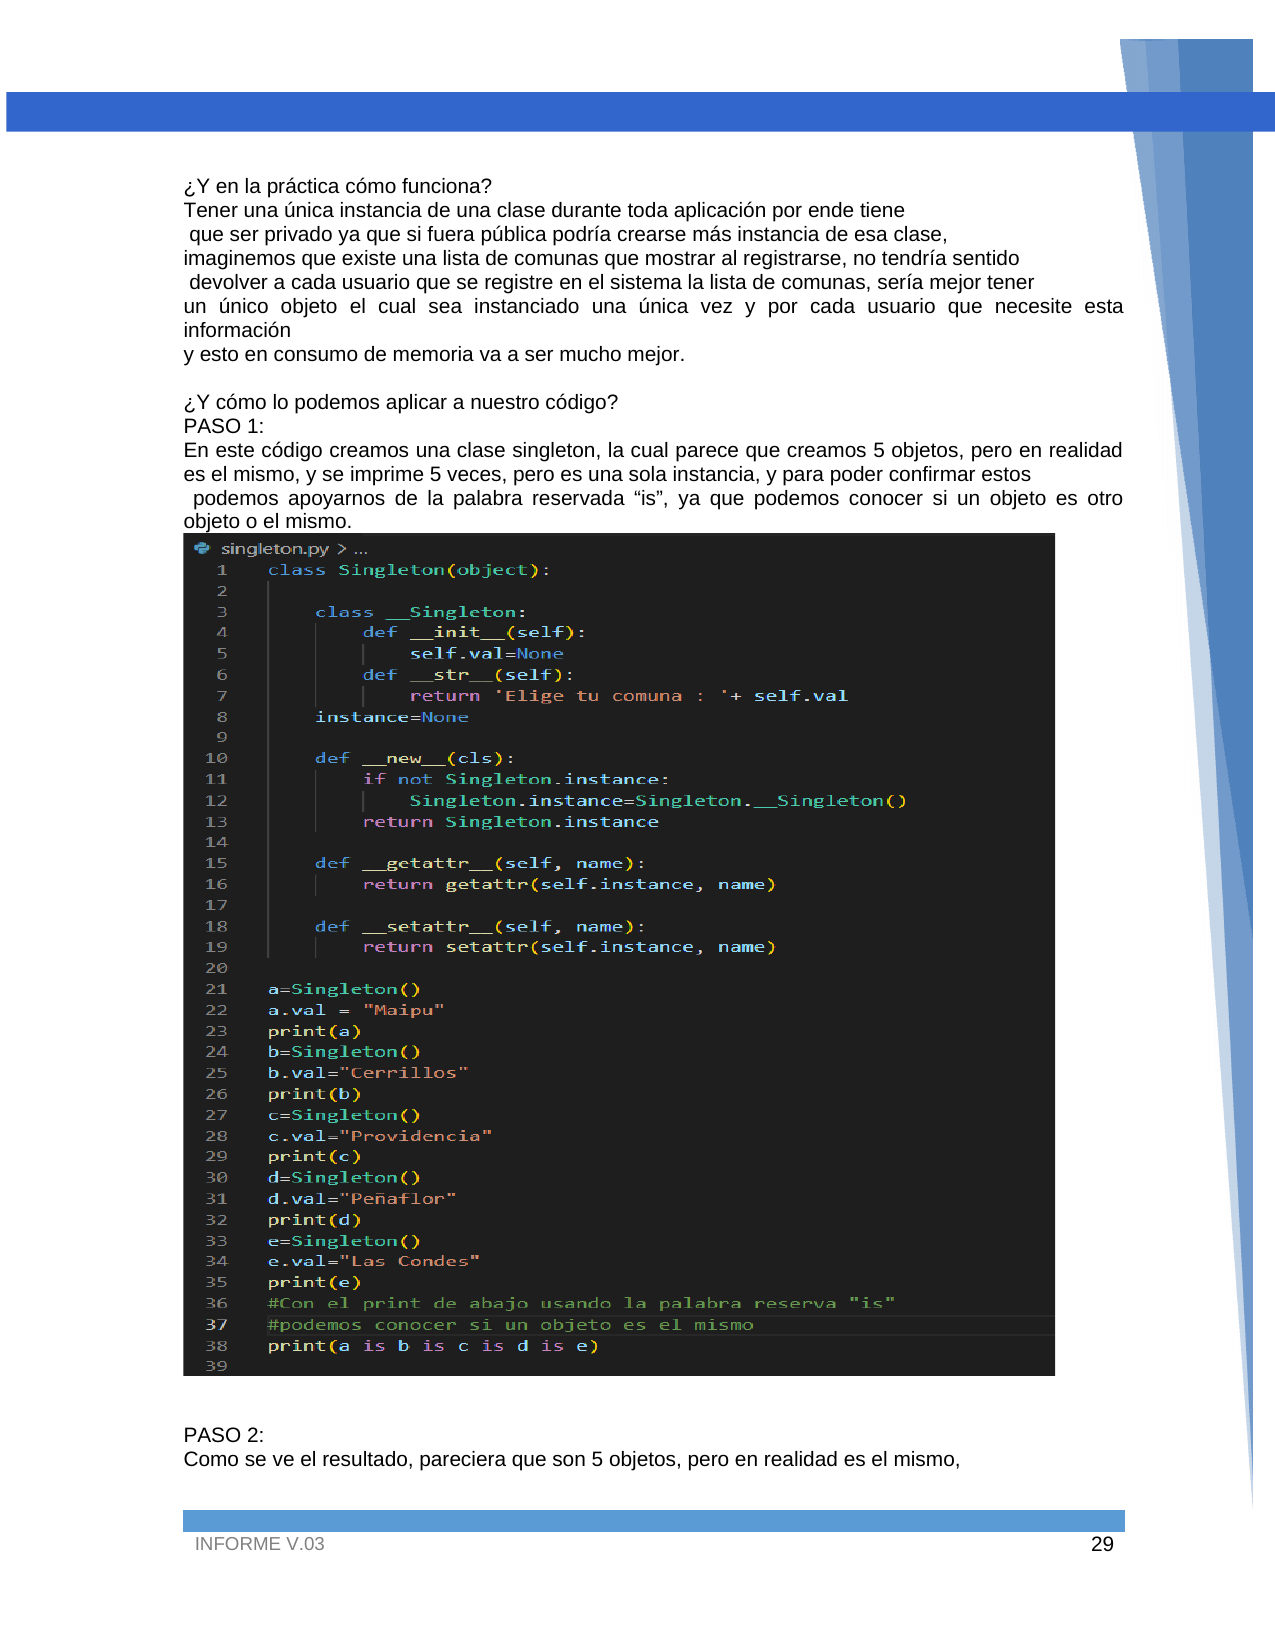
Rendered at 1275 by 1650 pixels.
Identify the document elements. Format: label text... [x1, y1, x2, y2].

text podemos apoyarnos de la palabra reservada “is”, ya que podemos conocer si un objeto es otro objeto o el mismo. [183, 485, 1125, 533]
text devolver a cada usuario que se registre en el sistema la lista de comunas, sería mejor tener [183, 270, 1125, 294]
text Como se ve el resultado, pareciera que son 5 objetos, pero en realidad es el mismo, [183, 1447, 1125, 1471]
text imaginemos que existe una lista de comunas que mostrar al registrarse, no tendría sentido [183, 246, 1125, 270]
text que ser privado ya que si fuera pública podría crearse más instancia de esa clase, [183, 222, 1125, 246]
text PASO 2: [183, 1423, 1125, 1447]
text ¿Y en la práctica cómo funciona? [183, 174, 1125, 198]
text En este código creamos una clase singleton, la cual parece que creamos 5 objetos, pero en realidad es el mismo, y se imprime 5 veces, pero es una sola instancia, y para poder confirmar estos [183, 437, 1125, 485]
picture [1120, 132, 1253, 1527]
text Tener una única instancia de una clase durante toda aplicación por ende tiene [183, 198, 1125, 222]
text ¿Y cómo lo podemos aplicar a nuestro código? [183, 389, 1125, 413]
text PASO 1: [183, 413, 1125, 437]
picture [183, 533, 1055, 1376]
text un único objeto el cual sea instanciado una única vez y por cada usuario que necesite esta información [183, 294, 1125, 342]
text y esto en consumo de memoria va a ser mucho mejor. [183, 342, 1125, 366]
picture [1120, 39, 1253, 92]
